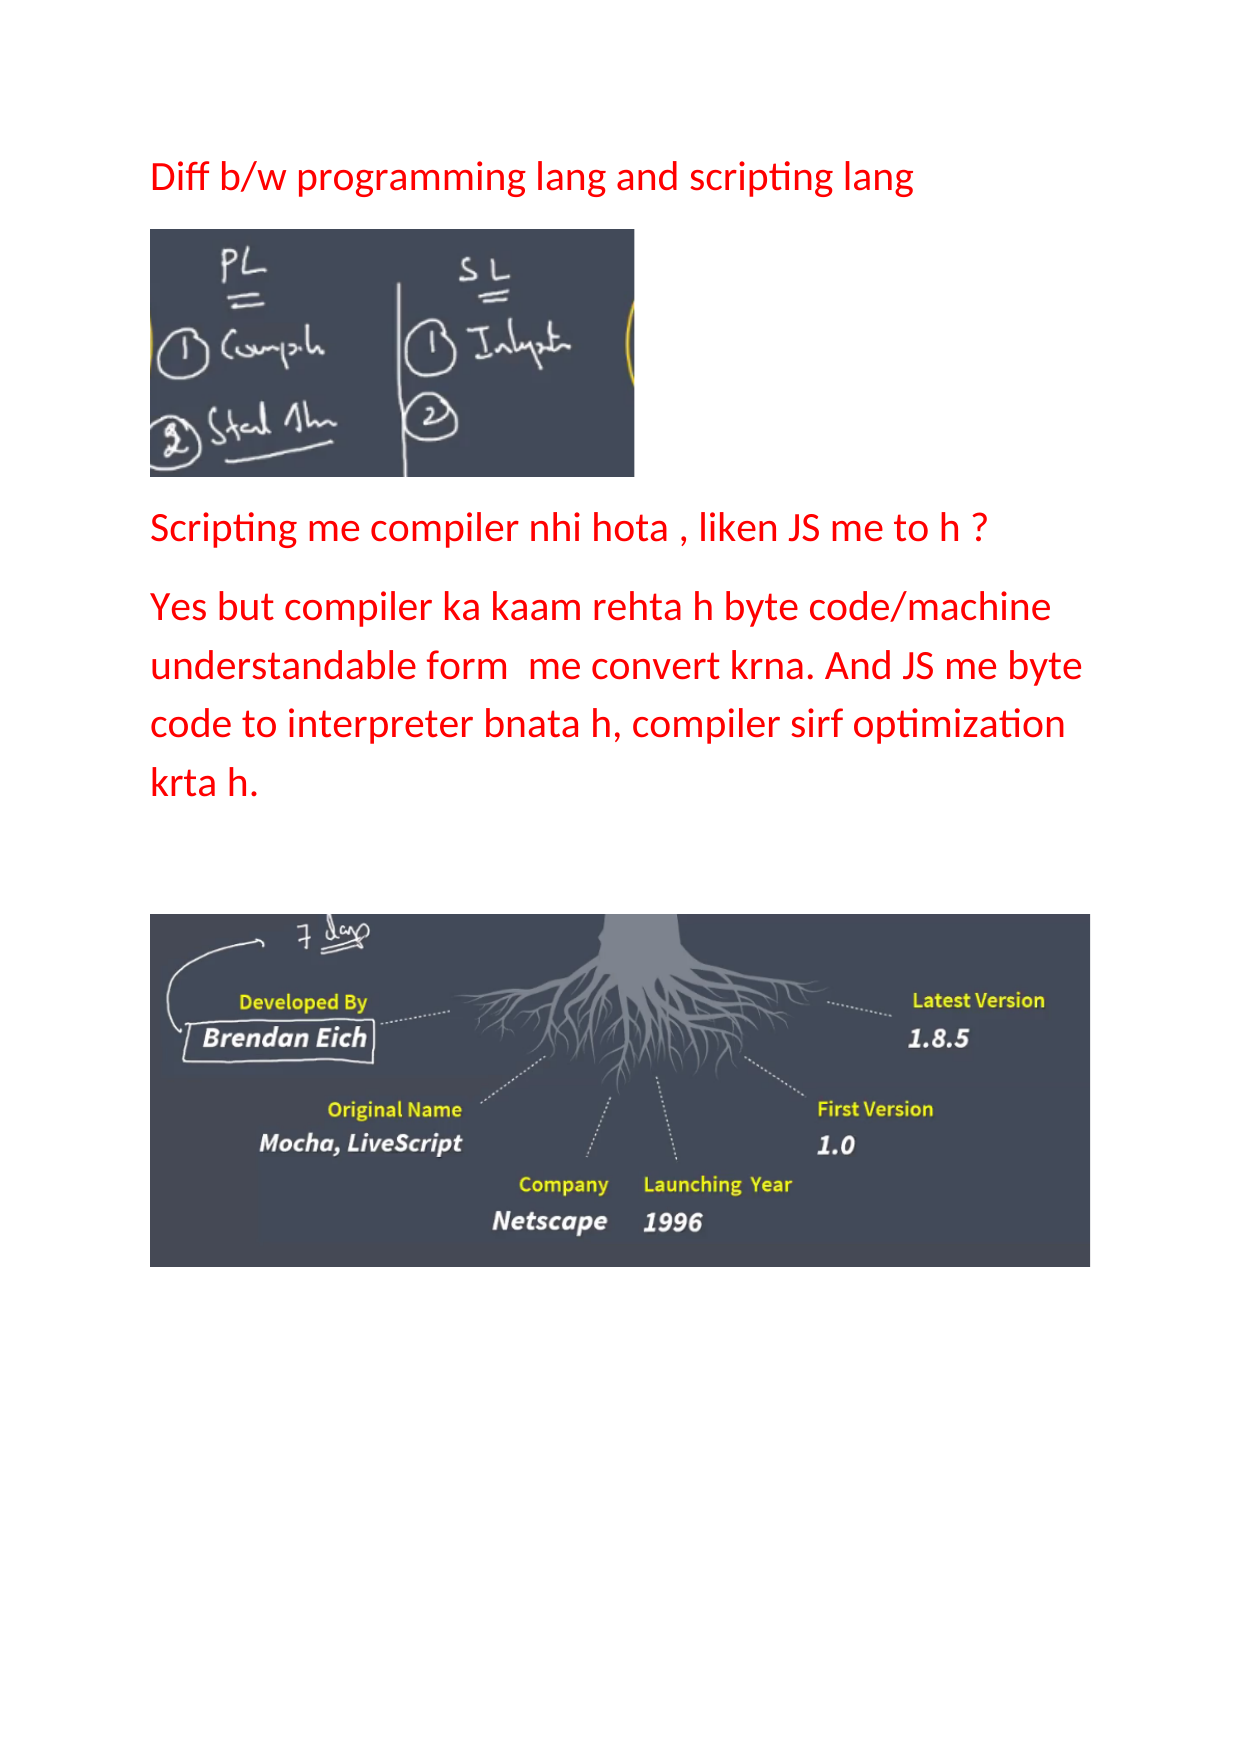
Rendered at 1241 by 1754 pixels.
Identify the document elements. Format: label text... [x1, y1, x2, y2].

picture [150, 229, 635, 477]
picture [150, 914, 1091, 1267]
text Yes but compiler ka kaam rehta h byte code/machine understandable form me convert krna. And JS me byte code to interpreter bnata h, compiler sirf optimization krta h. [150, 580, 1090, 807]
text Scripting me compiler nhi hota , liken JS me to h ? [150, 501, 1090, 552]
text Diff b/w programming lang and scripting lang [150, 150, 1090, 201]
